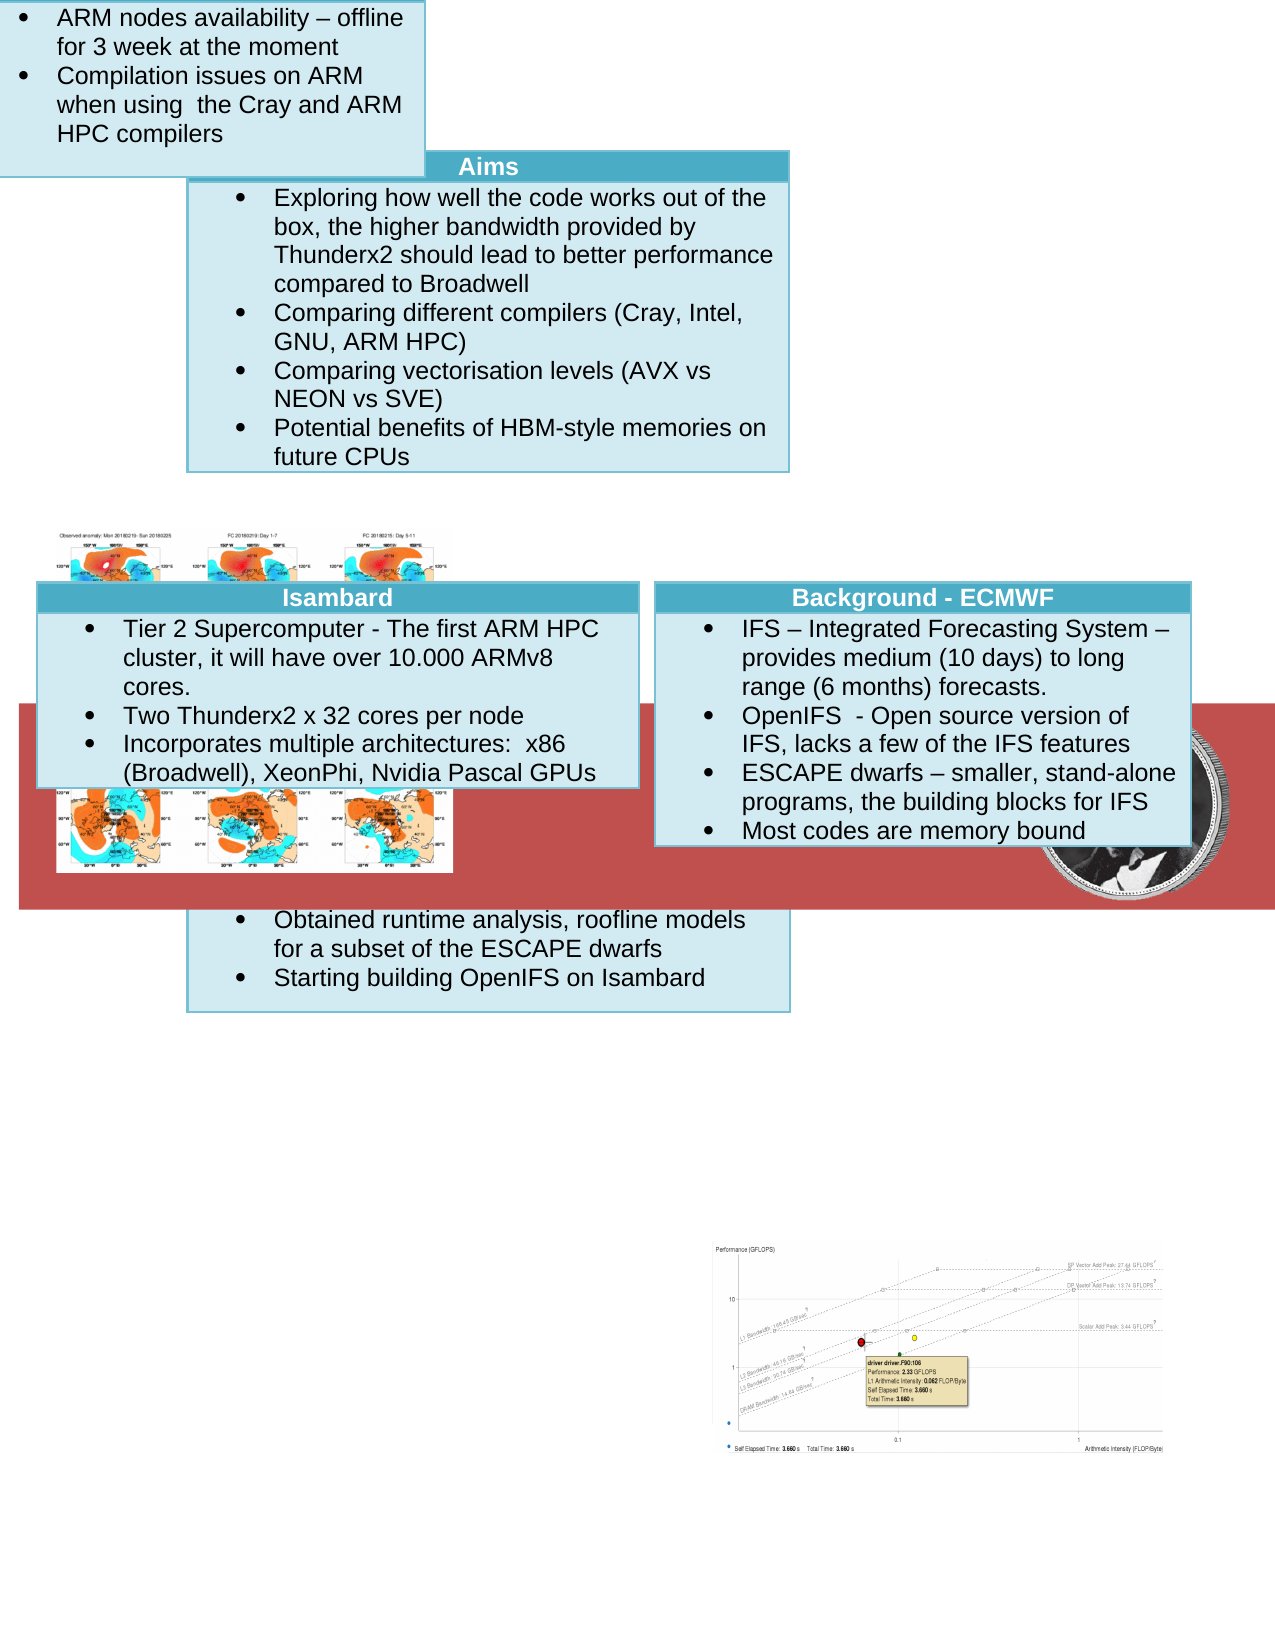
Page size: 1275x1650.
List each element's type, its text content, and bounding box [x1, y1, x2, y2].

picture [712, 1241, 1163, 1454]
picture [56, 789, 454, 873]
table_cell ARM nodes availability – offline for 3 week at the moment Compilation issues on ARM when using the Cray and ARM HPC compilers [0, 3, 424, 176]
table_cell IFS – Integrated Forecasting System – provides medium (10 days) to long range (6 months) forecasts. OpenIFS - Open source version of IFS, lacks a few of the IFS features ESCAPE dwarfs – smaller, stand-alone programs, the building blocks for IFS Most codes are memory bound [656, 614, 1190, 845]
table_header Isambard [38, 584, 638, 612]
picture [56, 529, 454, 581]
table_cell Obtained runtime analysis, roofline models for a subset of the ESCAPE dwarfs Starting building OpenIFS on Isambard [189, 910, 789, 1011]
table_cell Tier 2 Supercomputer - The first ARM HPC cluster, it will have over 10.000 ARMv8 cores. Two Thunderx2 x 32 cores per node Incorporates multiple architectures: x86 (Broadwell), XeonPhi, Nvidia Pascal GPUs [38, 614, 638, 787]
picture [1031, 703, 1230, 911]
table_header Aims [189, 152, 788, 181]
table_cell Exploring how well the code works out of the box, the higher bandwidth provided by Thunderx2 should lead to better performance compared to Broadwell Comparing different compilers (Cray, Intel, GNU, ARM HPC) Comparing vectorisation levels (AVX vs NEON vs SVE) Potential benefits of HBM-style memories on future CPUs [189, 183, 788, 471]
table_header Background - ECMWF [656, 584, 1190, 612]
